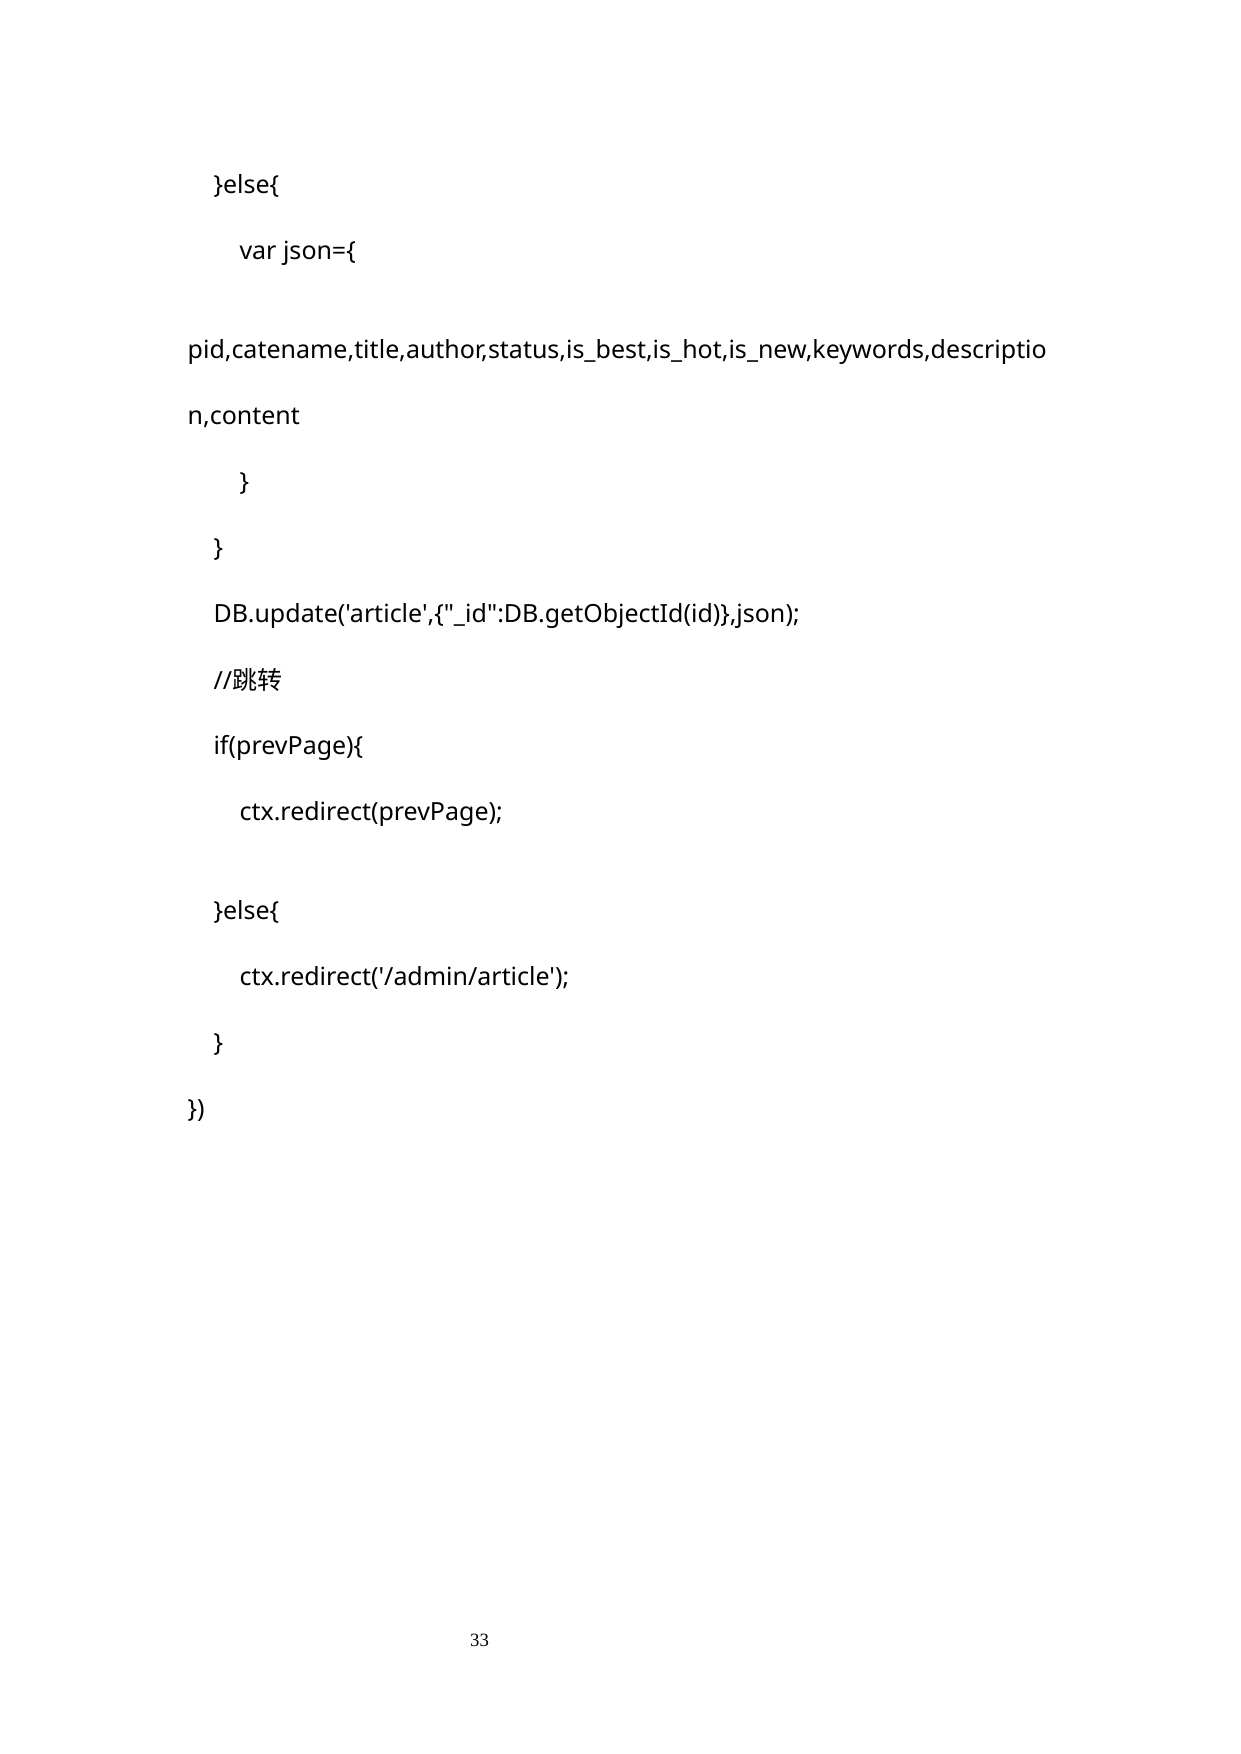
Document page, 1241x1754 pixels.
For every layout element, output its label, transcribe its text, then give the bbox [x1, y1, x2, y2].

list }) [187, 1075, 1053, 1141]
list if(prevPage){ [187, 712, 1053, 778]
list pid,catename,title,author,status,is_best,is_hot,is_new,keywords,description,content [187, 283, 1053, 448]
list ctx.redirect(prevPage); [187, 778, 1053, 844]
list } [187, 448, 1053, 514]
list var json={ [187, 217, 1053, 283]
list } [187, 514, 1053, 580]
list } [187, 1009, 1053, 1075]
list }else{ [187, 877, 1053, 943]
list DB.update('article',{"_id":DB.getObjectId(id)},json); [187, 580, 1053, 646]
list //跳转 [187, 646, 1053, 712]
list ctx.redirect('/admin/article'); [187, 943, 1053, 1009]
list }else{ [187, 151, 1053, 217]
